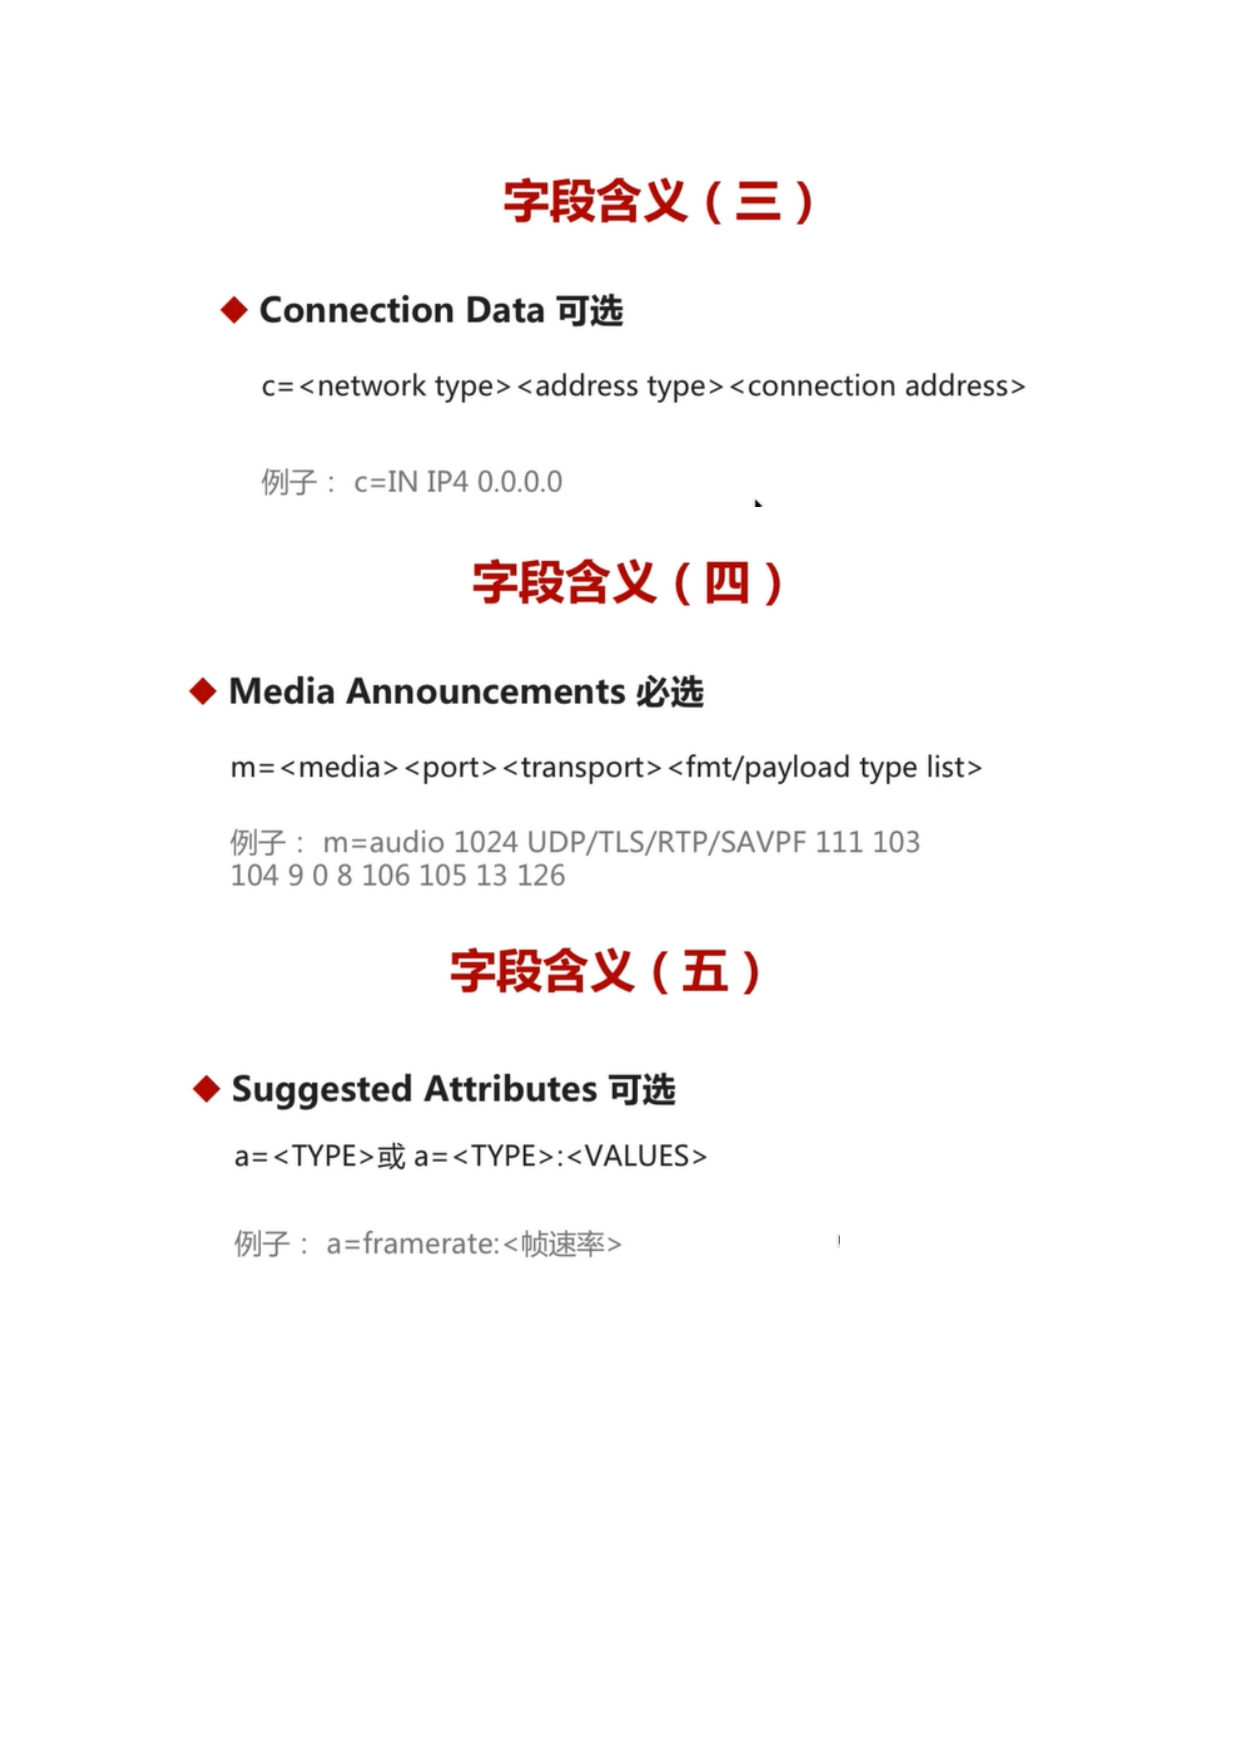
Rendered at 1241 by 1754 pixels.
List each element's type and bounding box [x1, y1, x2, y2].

picture [187, 942, 840, 1285]
picture [187, 162, 1044, 507]
picture [187, 552, 1017, 901]
